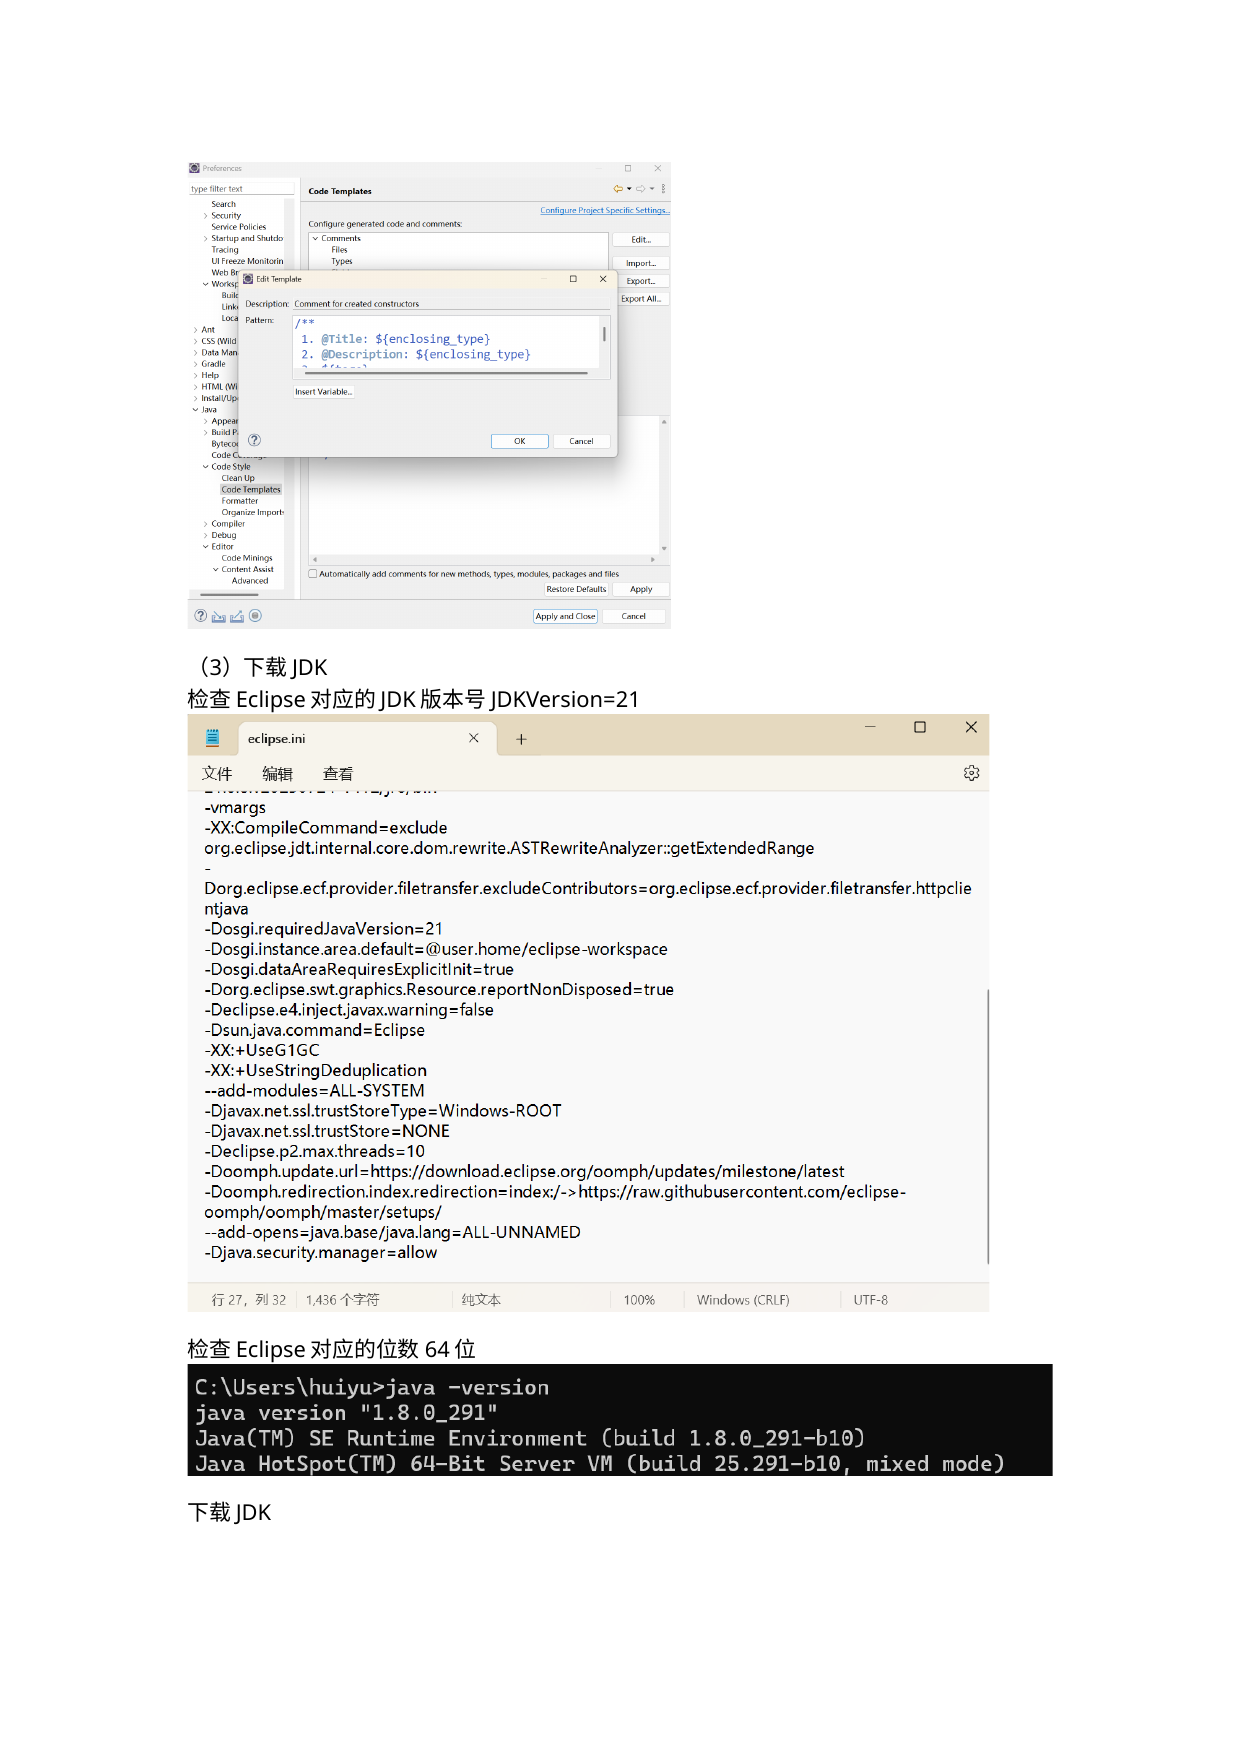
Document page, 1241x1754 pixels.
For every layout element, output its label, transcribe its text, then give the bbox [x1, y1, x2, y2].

picture [187, 1364, 1053, 1476]
picture [187, 714, 990, 1312]
picture [187, 162, 671, 629]
text （3）下载JDK [187, 649, 1053, 682]
text 下载JDK [187, 1494, 1053, 1527]
text 检查Eclipse对应的JDK版本号 JDKVersion=21 [187, 682, 1053, 714]
text 检查Eclipse对应的位数 64位 [187, 1332, 1053, 1364]
